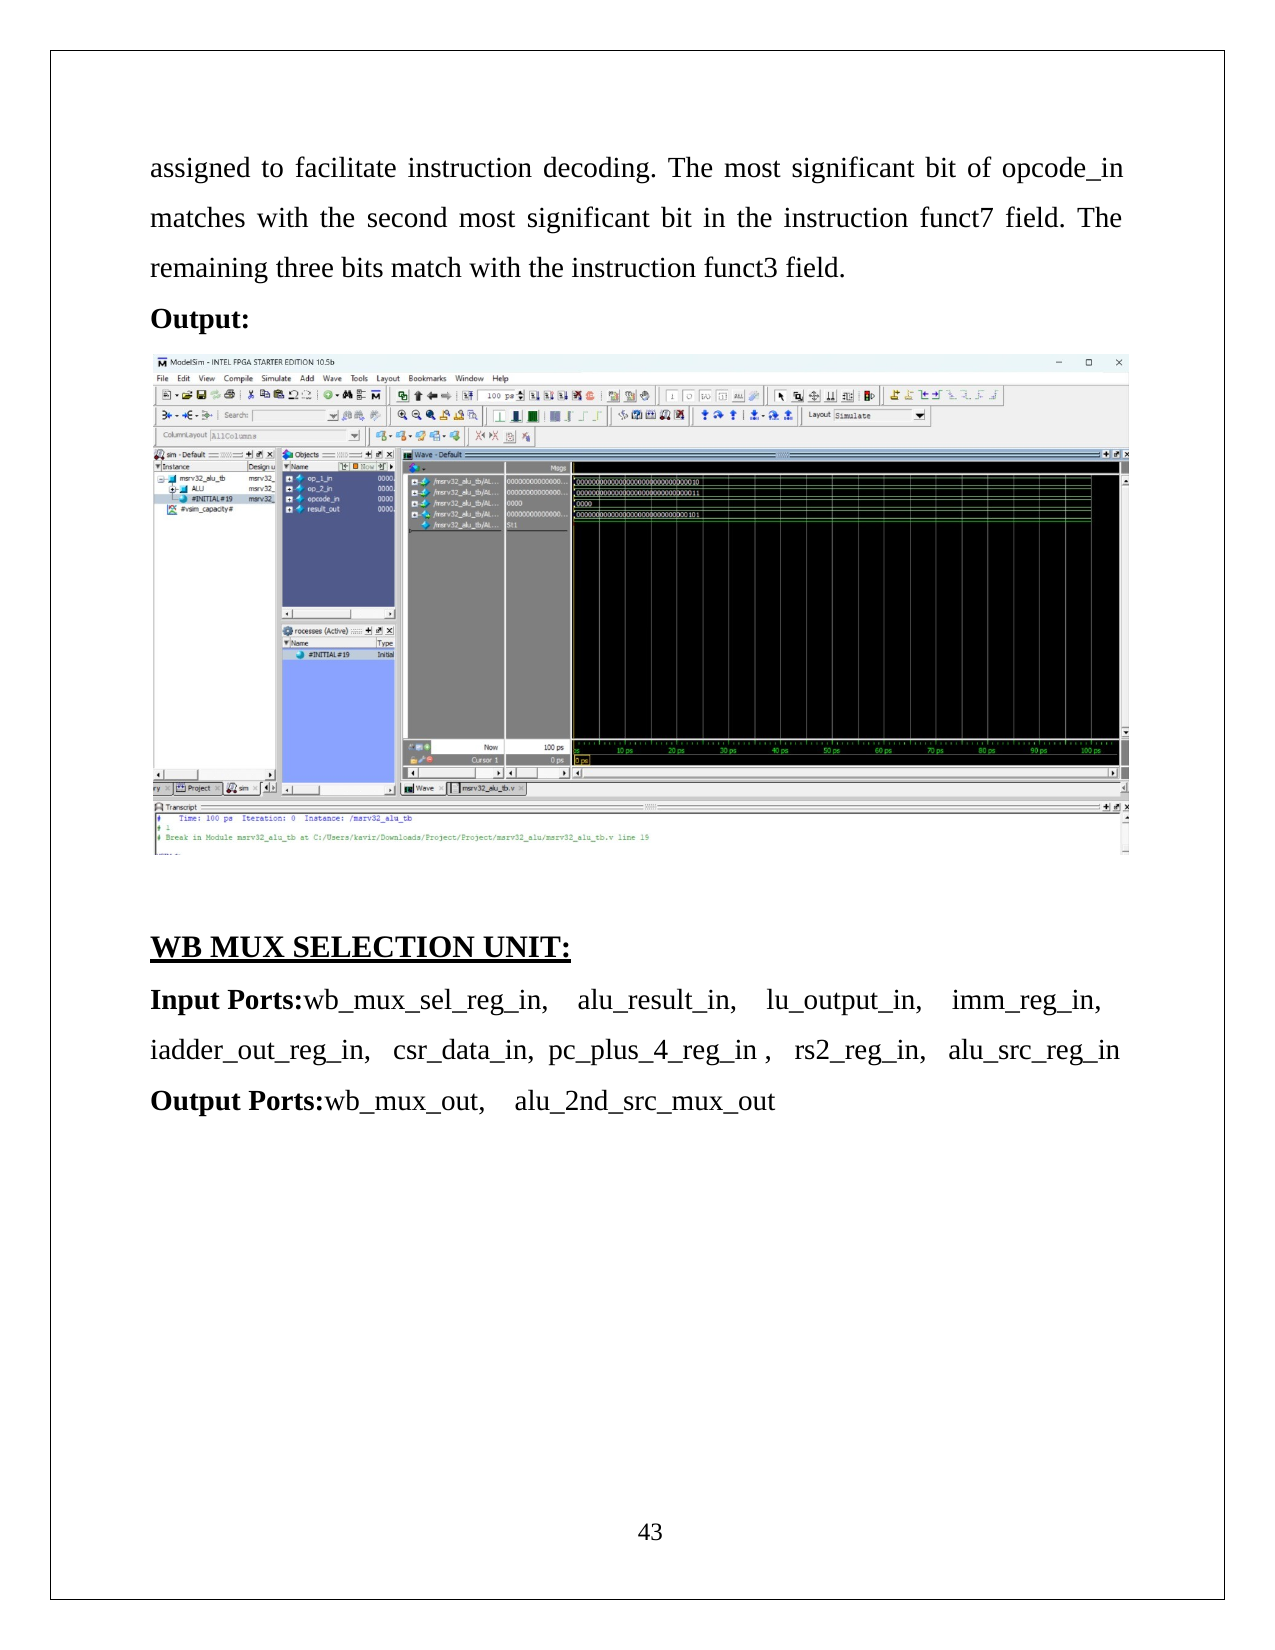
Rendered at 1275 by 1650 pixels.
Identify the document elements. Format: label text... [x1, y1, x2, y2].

text assigned to facilitate instruction decoding. The most significant bit of opcode_in matches with the second most significant bit in the instruction funct7 field. The remaining three bits match with the instruction funct3 field. [150, 150, 1124, 284]
picture [153, 354, 1129, 855]
text Output: [150, 301, 1161, 334]
subtitle WB MUX SELECTION UNIT: [150, 928, 1161, 964]
text Input Ports:wb_mux_sel_reg_in, alu_result_in, lu_output_in, imm_reg_in, iadder_out_reg_in, csr_data_in, pc_plus_4_reg_in , rs2_reg_in, alu_src_reg_in Output Ports:wb_mux_out, alu_2nd_src_mux_out [150, 982, 1122, 1116]
